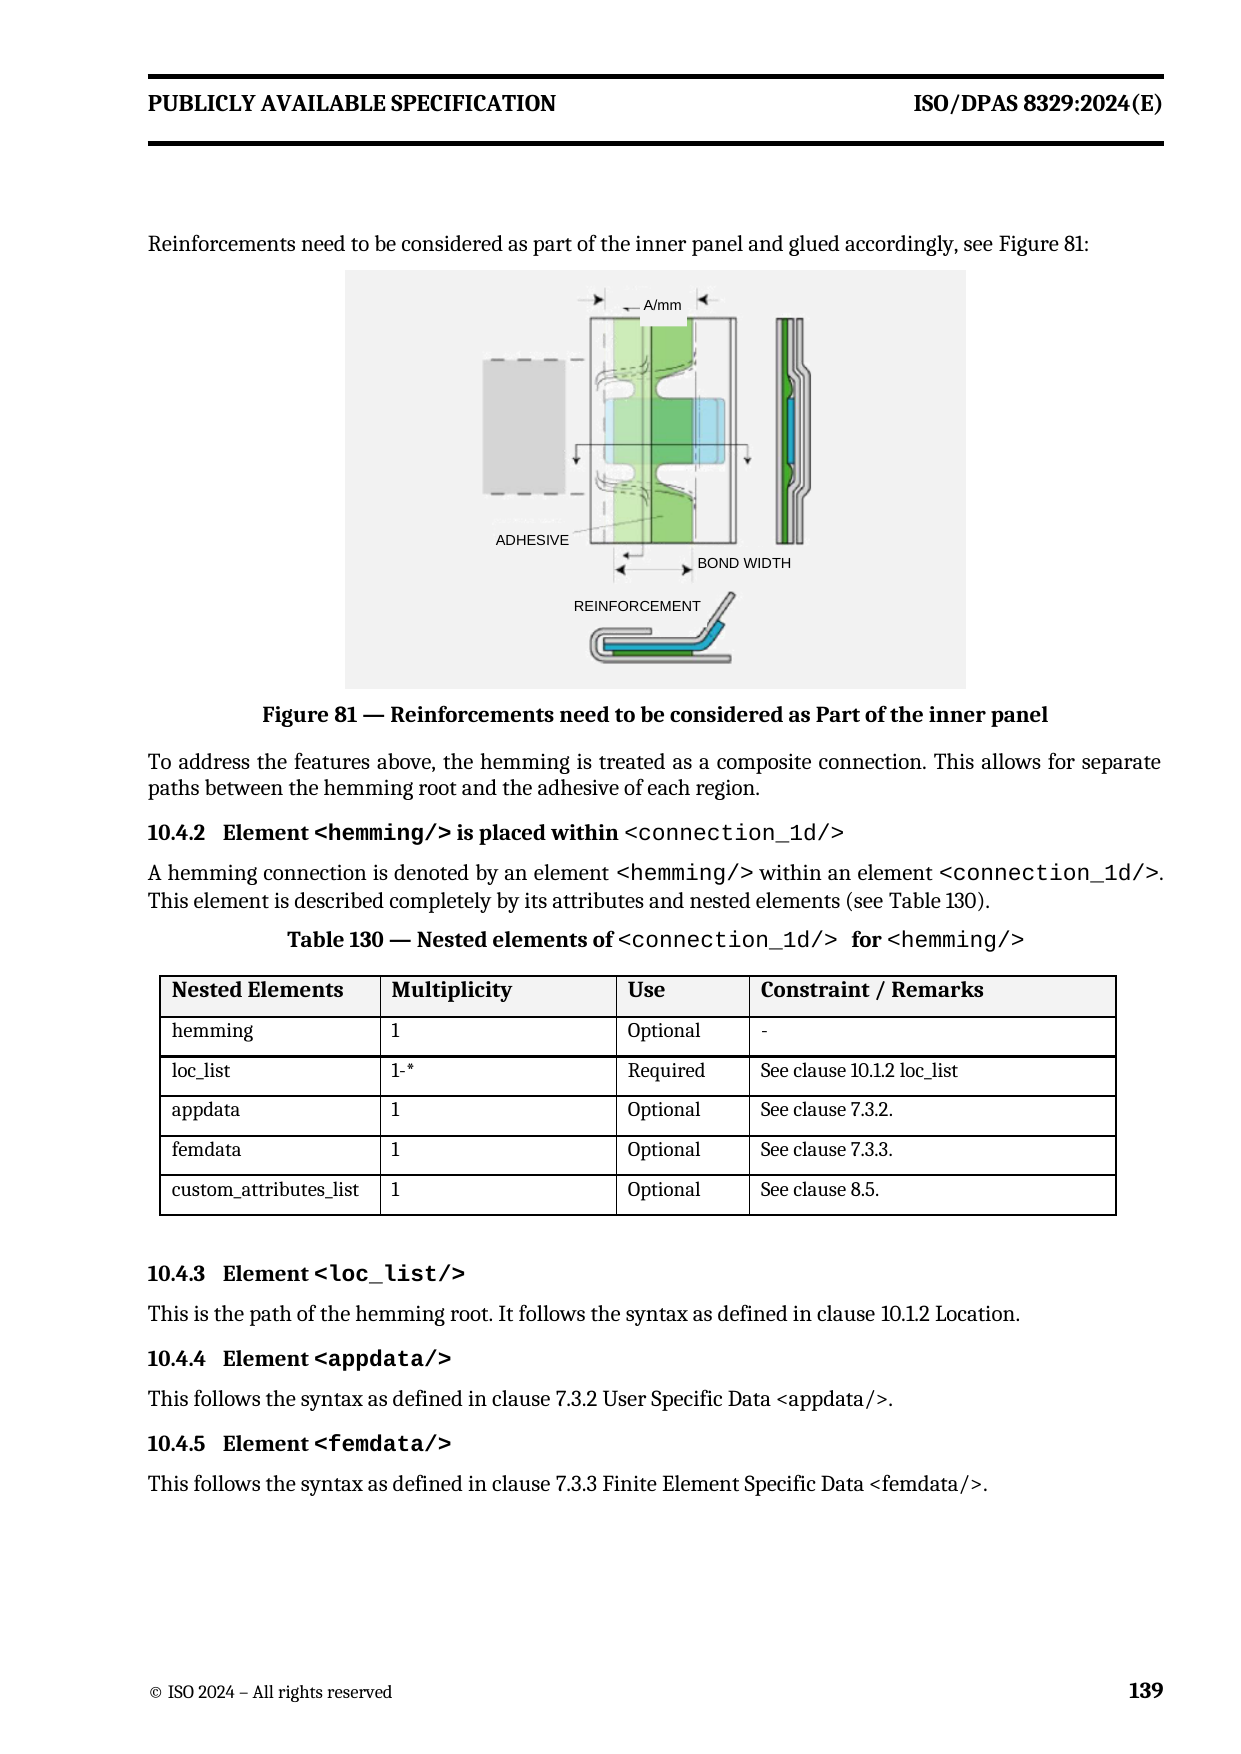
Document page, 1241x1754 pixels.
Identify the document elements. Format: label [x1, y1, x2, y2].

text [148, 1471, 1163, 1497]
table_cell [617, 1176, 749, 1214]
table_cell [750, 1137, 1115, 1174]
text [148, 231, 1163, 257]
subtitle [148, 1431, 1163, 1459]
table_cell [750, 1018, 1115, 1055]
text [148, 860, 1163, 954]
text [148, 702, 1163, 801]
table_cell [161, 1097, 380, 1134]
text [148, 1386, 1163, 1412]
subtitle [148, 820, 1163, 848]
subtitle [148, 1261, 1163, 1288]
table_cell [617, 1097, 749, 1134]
picture [345, 270, 966, 689]
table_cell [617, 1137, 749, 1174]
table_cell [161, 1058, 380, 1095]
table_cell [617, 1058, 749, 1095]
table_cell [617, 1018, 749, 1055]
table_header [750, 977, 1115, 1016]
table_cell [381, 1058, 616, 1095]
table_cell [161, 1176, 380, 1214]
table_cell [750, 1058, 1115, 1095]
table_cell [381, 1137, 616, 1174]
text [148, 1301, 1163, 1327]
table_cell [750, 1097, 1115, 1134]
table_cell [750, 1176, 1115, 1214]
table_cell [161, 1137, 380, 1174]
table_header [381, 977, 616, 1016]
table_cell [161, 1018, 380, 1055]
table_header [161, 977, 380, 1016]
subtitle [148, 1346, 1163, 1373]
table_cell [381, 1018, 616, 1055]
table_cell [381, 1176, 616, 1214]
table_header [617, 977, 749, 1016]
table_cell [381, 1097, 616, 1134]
